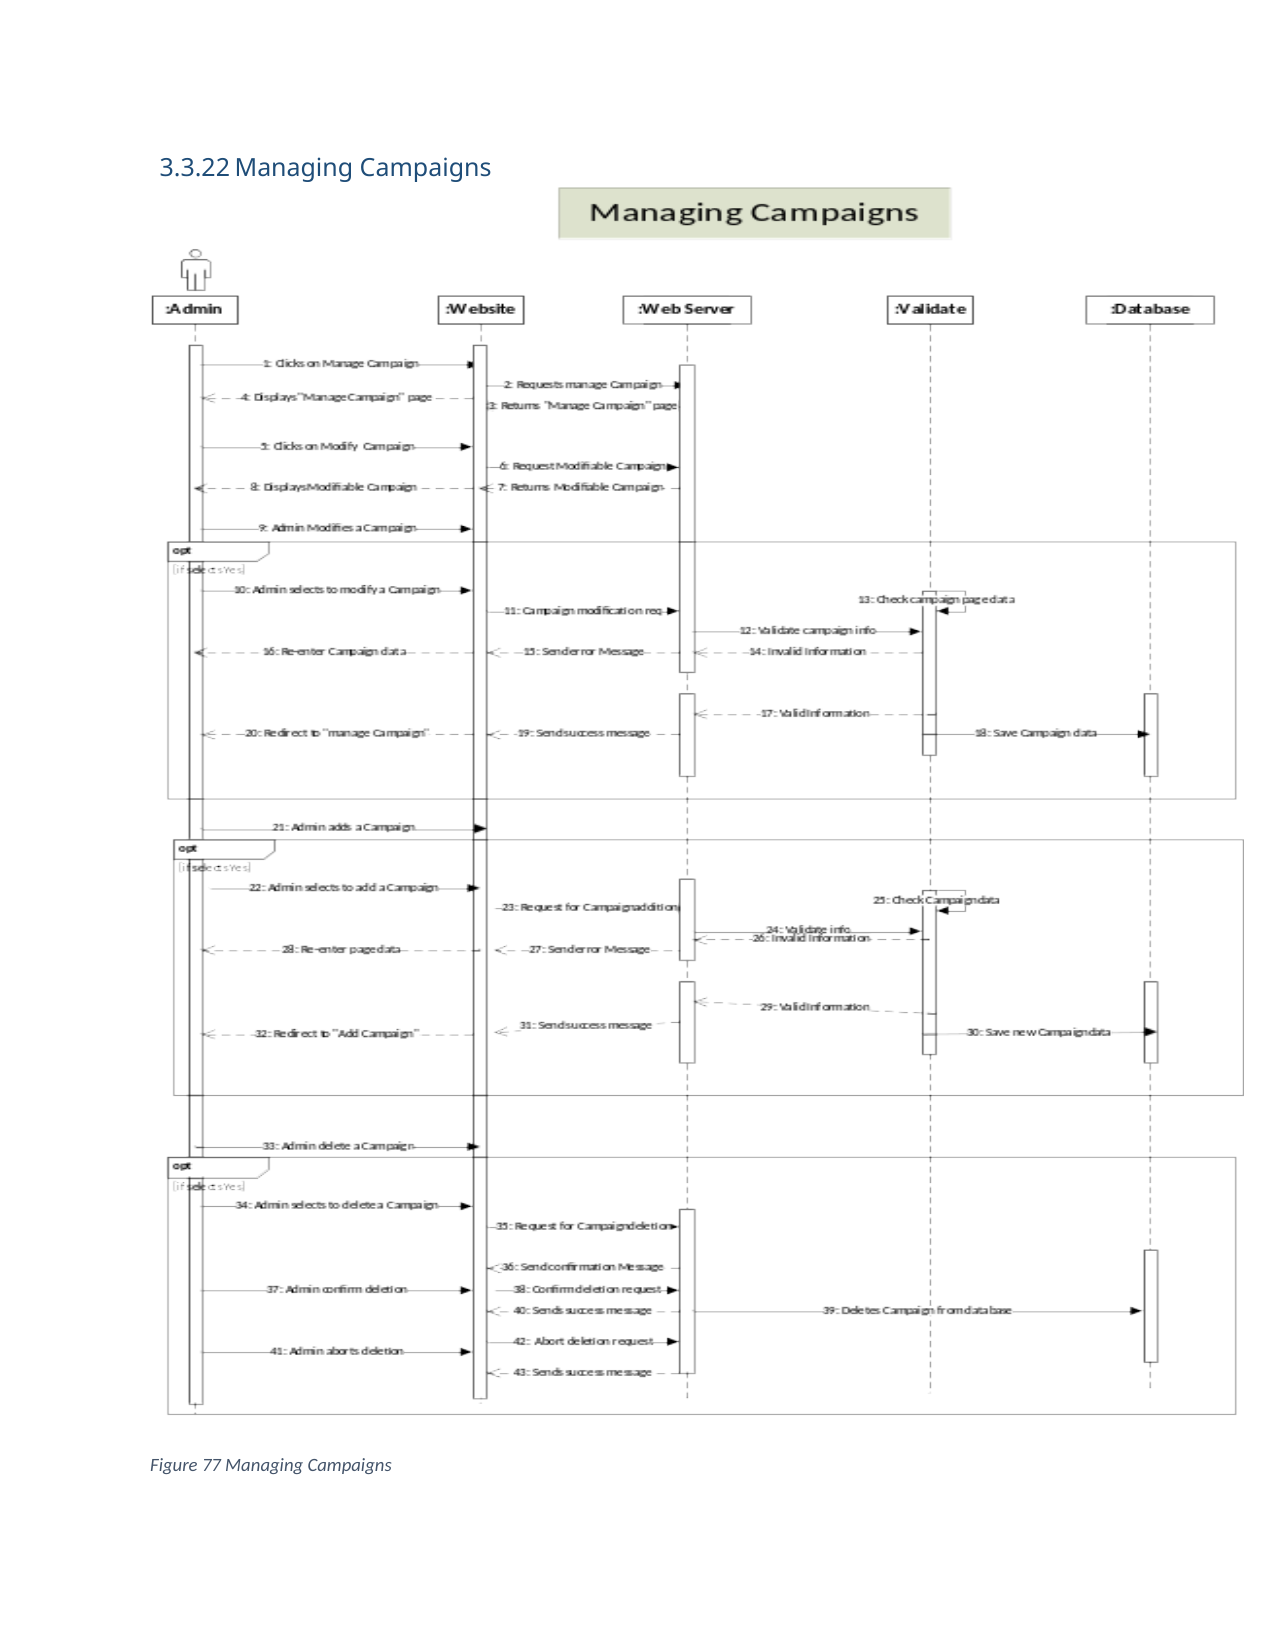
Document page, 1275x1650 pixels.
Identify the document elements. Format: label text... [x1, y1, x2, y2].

subtitle Managing Campaigns [159, 150, 1125, 184]
